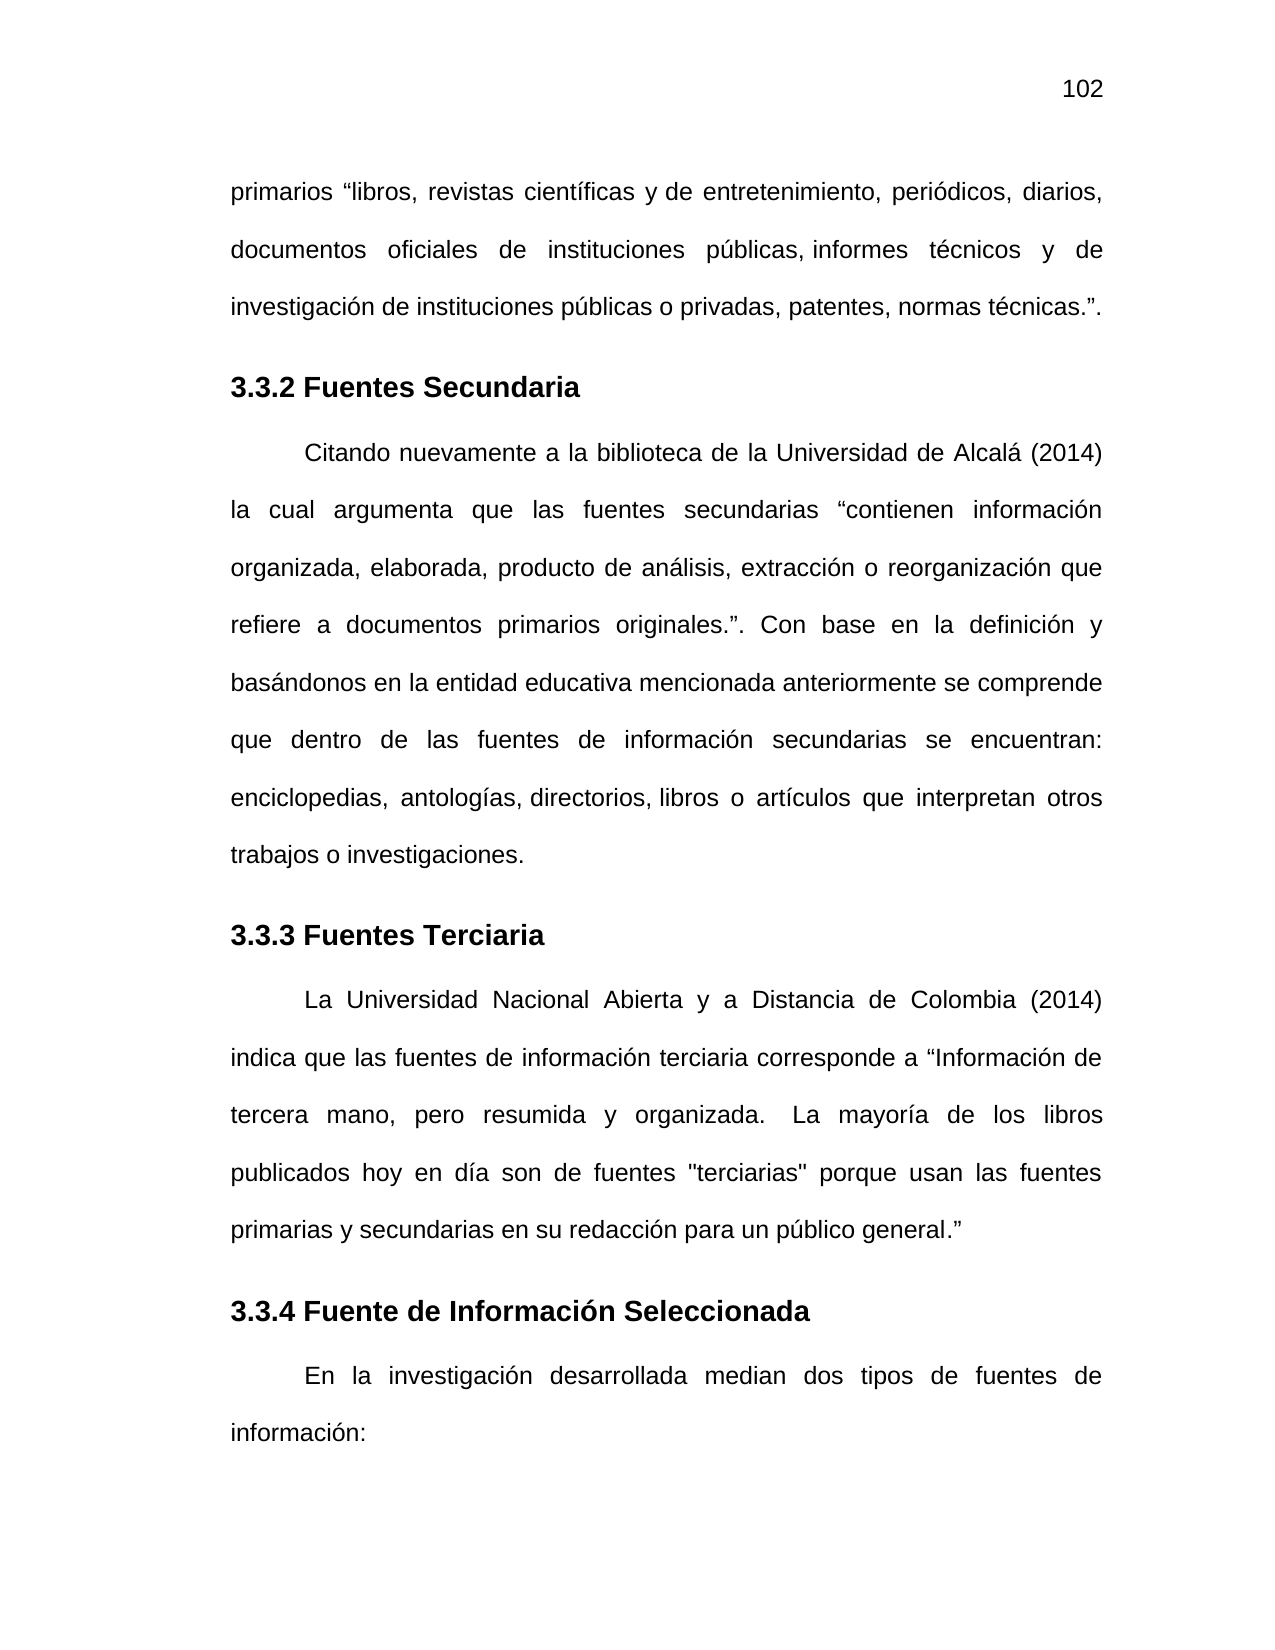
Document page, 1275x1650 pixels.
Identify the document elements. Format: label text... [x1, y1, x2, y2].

text La Universidad Nacional Abierta y a Distancia de Colombia (2014) indica que las fuentes de información terciaria corresponde a “Información de tercera mano, pero resumida y organizada. La mayoría de los libros publicados hoy en día son de fuentes "terciarias" porque usan las fuentes primarias y secundarias en su redacción para un público general.” [230, 986, 1104, 1244]
subtitle 3.3.2 Fuentes Secundaria [230, 371, 1104, 404]
text En la investigación desarrollada median dos tipos de fuentes de información: [230, 1361, 1104, 1447]
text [230, 177, 1104, 321]
subtitle 3.3.3 Fuentes Terciaria [230, 918, 1104, 952]
text Citando nuevamente a la biblioteca de la Universidad de Alcalá (2014) la cual argumenta que las fuentes secundarias “contienen información organizada, elaborada, producto de análisis, extracción o reorganización que refiere a documentos primarios originales.”. Con base en la definición y basándonos en la entidad educativa mencionada anteriormente se comprende que dentro de las fuentes de información secundarias se encuentran: enciclopedias, antologías, directorios, libros o artículos que interpretan otros trabajos o investigaciones. [230, 438, 1104, 869]
subtitle 3.3.4 Fuente de Información Seleccionada [230, 1294, 1104, 1327]
